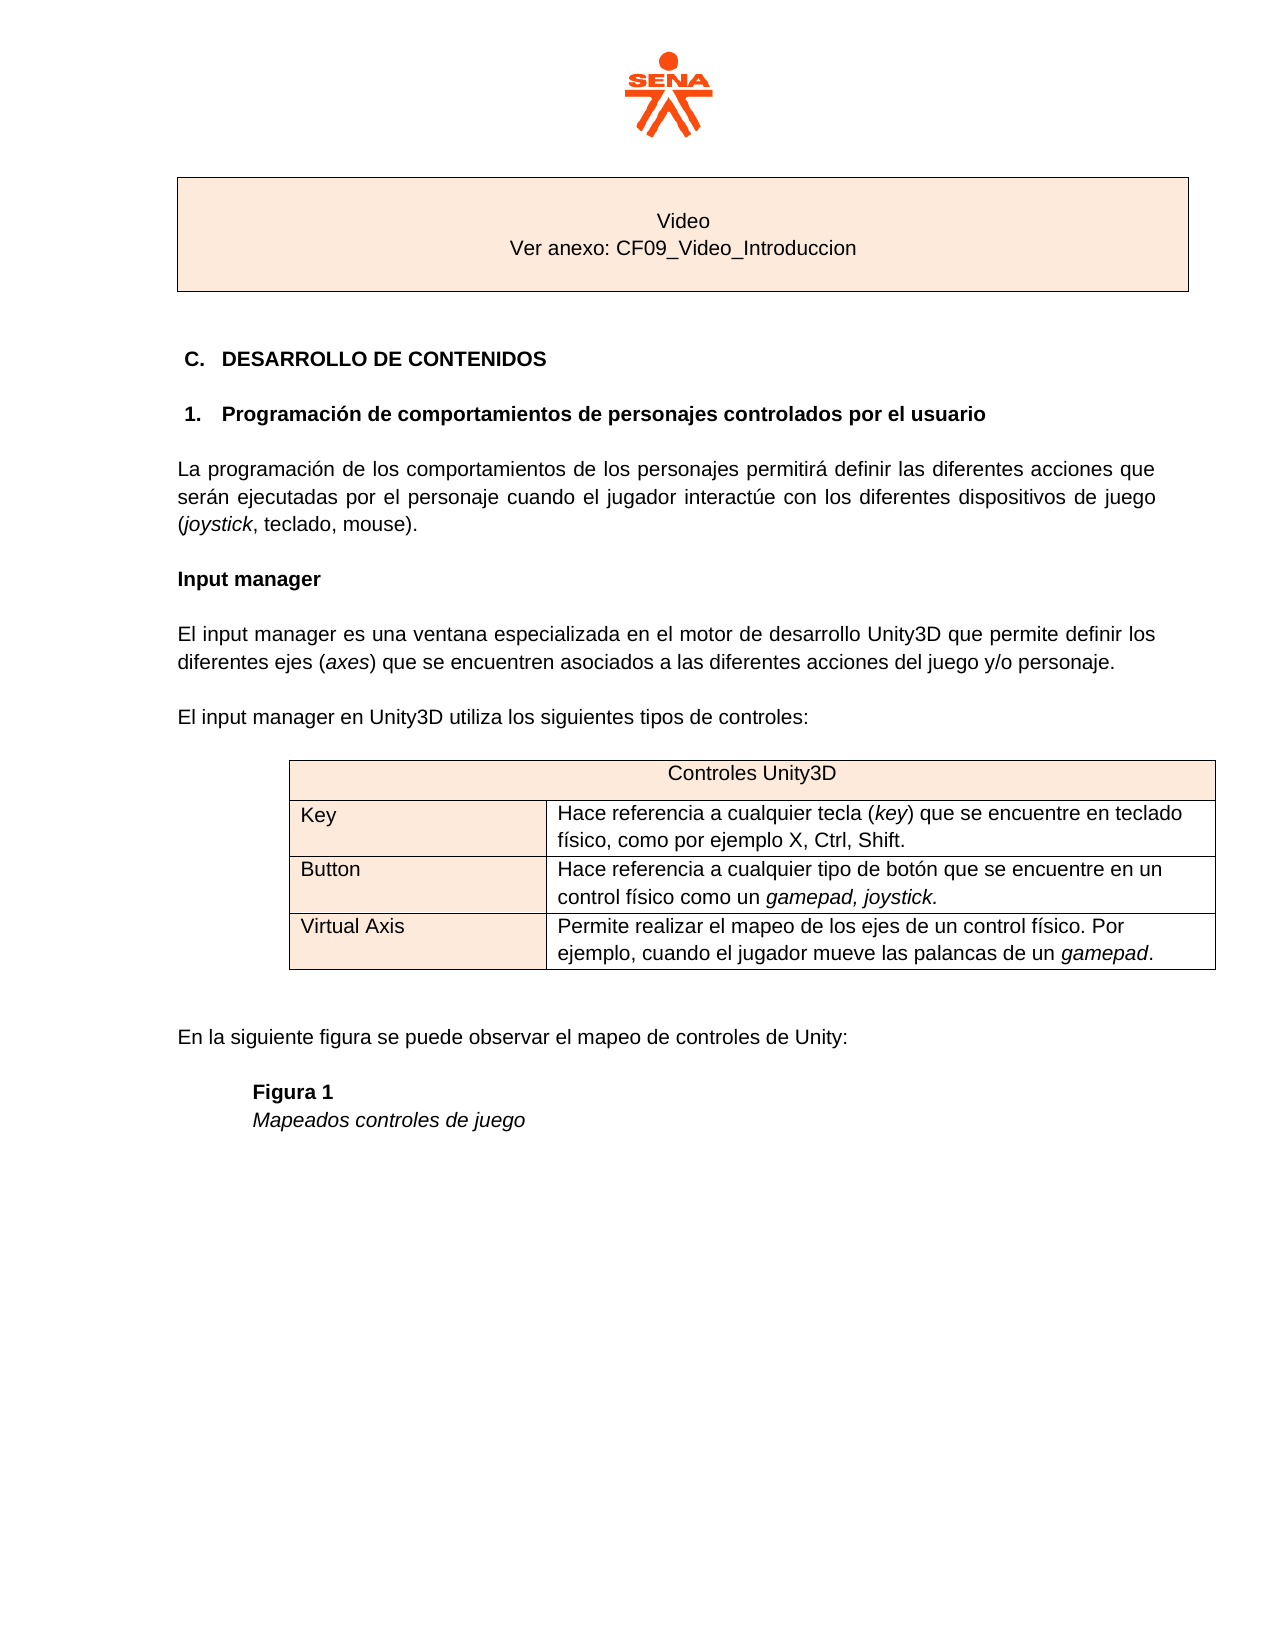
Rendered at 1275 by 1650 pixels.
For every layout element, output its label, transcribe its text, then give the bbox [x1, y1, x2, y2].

text Mapeados controles de juego [252, 1107, 1157, 1131]
table_cell Virtual Axis [290, 914, 546, 969]
table_header Controles Unity3D [290, 761, 1215, 800]
table_cell Hace referencia a cualquier tecla (key) que se encuentre en teclado físico, como por ejemplo X, Ctrl, Shift. [547, 801, 1215, 856]
table_header Video Ver anexo: CF09_Video_Introduccion [178, 178, 1188, 291]
table_cell Permite realizar el mapeo de los ejes de un control físico. Por ejemplo, cuando el jugador mueve las palancas de un gamepad. [547, 914, 1215, 969]
table_cell Key [290, 801, 546, 856]
table_cell Button [290, 857, 546, 912]
text Figura 1 [252, 1080, 1157, 1104]
text El input manager en Unity3D utiliza los siguientes tipos de controles: [177, 704, 1157, 728]
text El input manager es una ventana especializada en el motor de desarrollo Unity3D que permite definir los diferentes ejes (axes) que se encuentren asociados a las diferentes acciones del juego y/o personaje. [177, 622, 1157, 673]
list Programación de comportamientos de personajes controlados por el usuario [184, 402, 1157, 426]
picture [615, 48, 719, 142]
list DESARROLLO DE CONTENIDOS [184, 347, 1157, 371]
text Input manager [177, 567, 1157, 591]
text La programación de los comportamientos de los personajes permitirá definir las diferentes acciones que serán ejecutadas por el personaje cuando el jugador interactúe con los diferentes dispositivos de juego (joystick, teclado, mouse). [177, 457, 1157, 536]
text En la siguiente figura se puede observar el mapeo de controles de Unity: [177, 1025, 1157, 1049]
table_cell Hace referencia a cualquier tipo de botón que se encuentre en un control físico como un gamepad, joystick. [547, 857, 1215, 912]
